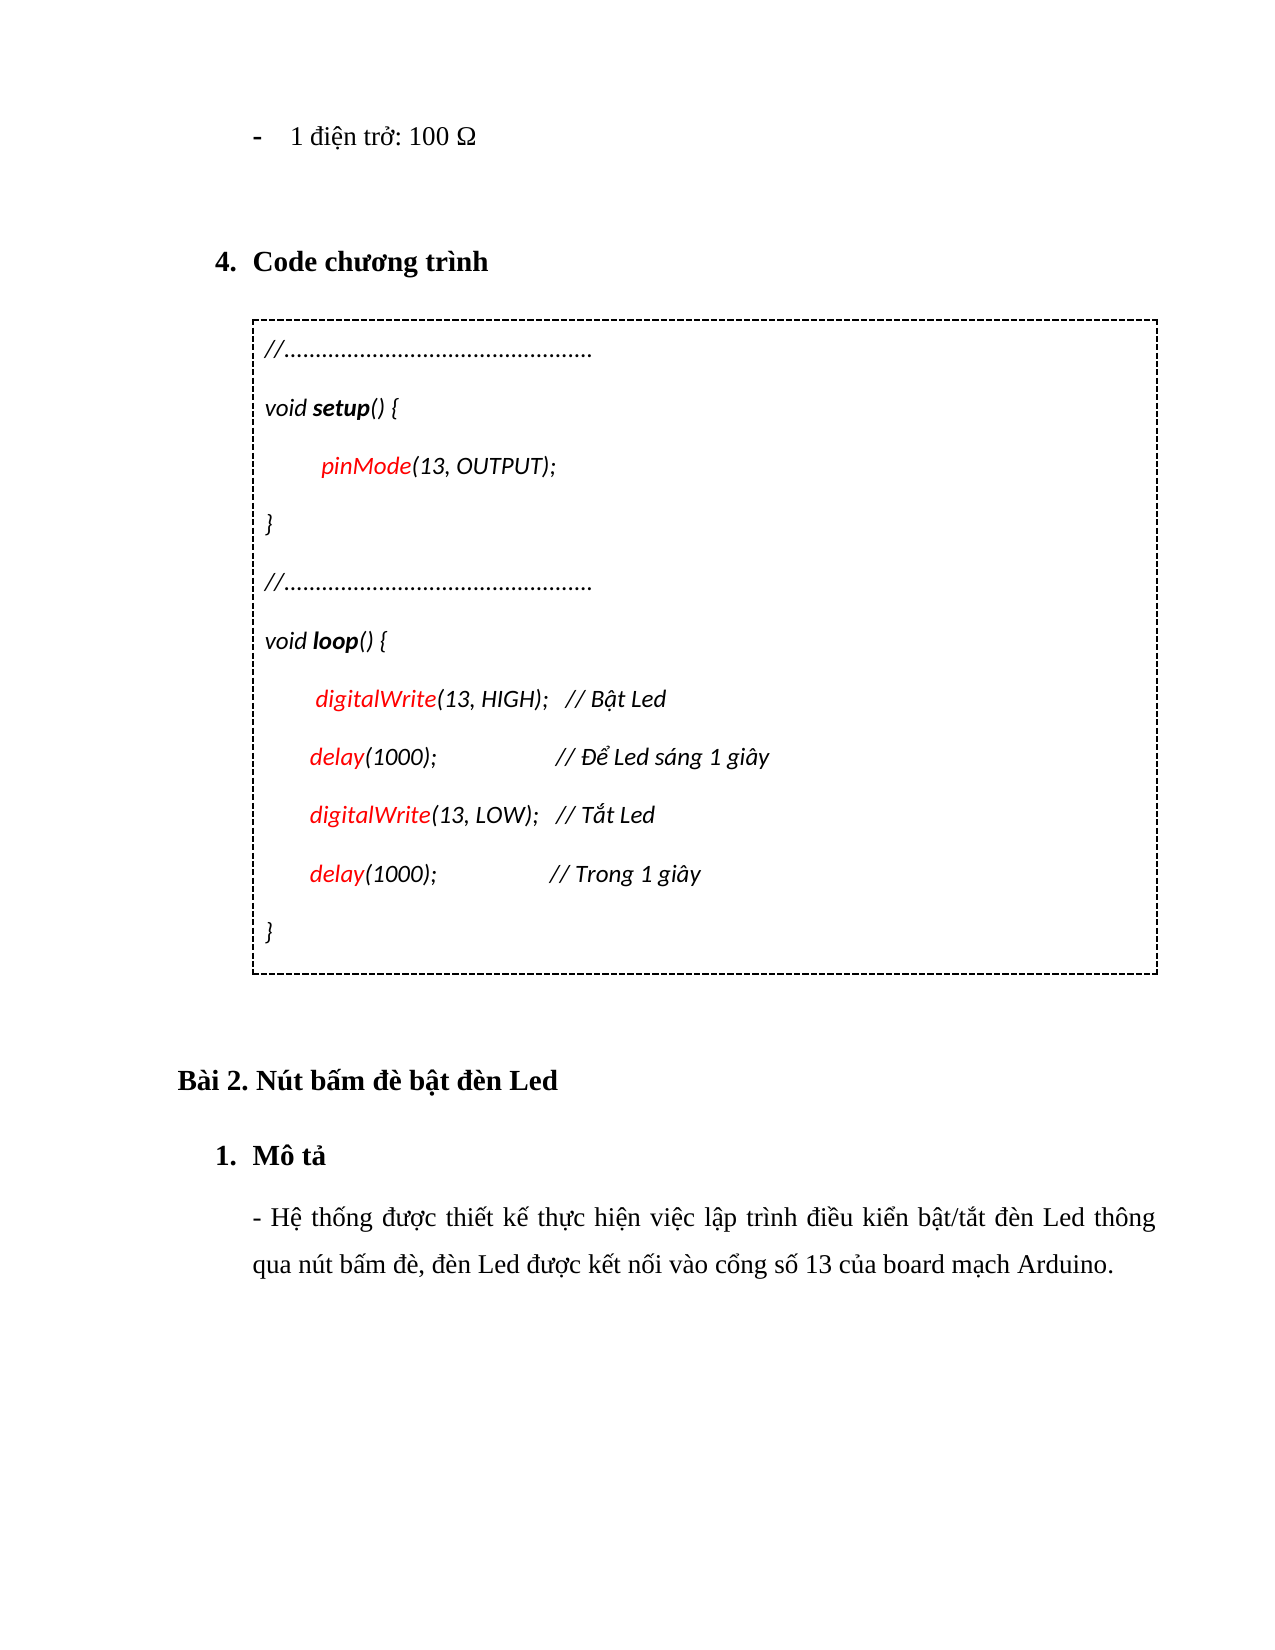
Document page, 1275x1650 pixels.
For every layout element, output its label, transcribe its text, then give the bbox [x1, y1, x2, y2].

subtitle Bài 2. Nút bấm đè bật đèn Led [177, 1063, 1157, 1097]
text 1 điện trở: 100 Ω [252, 118, 1157, 152]
subtitle Code chương trình [215, 244, 1157, 277]
subtitle Mô tả [215, 1138, 1157, 1172]
text - Hệ thống được thiết kế thực hiện việc lập trình điều kiển bật/tắt đèn Led thông qua nút bấm đè, đèn Led được kết nối vào cổng số 13 của board mạch Arduino. [252, 1201, 1157, 1279]
table_header //................................................. void setup() { pinMode(13, OUTPUT); } //................................................. void loop() { digitalWrite(13, HIGH); // Bật Led delay(1000); // Để Led sáng 1 giây digitalWrite(13, LOW); // Tắt Led delay(1000); // Trong 1 giây } [253, 319, 1157, 973]
